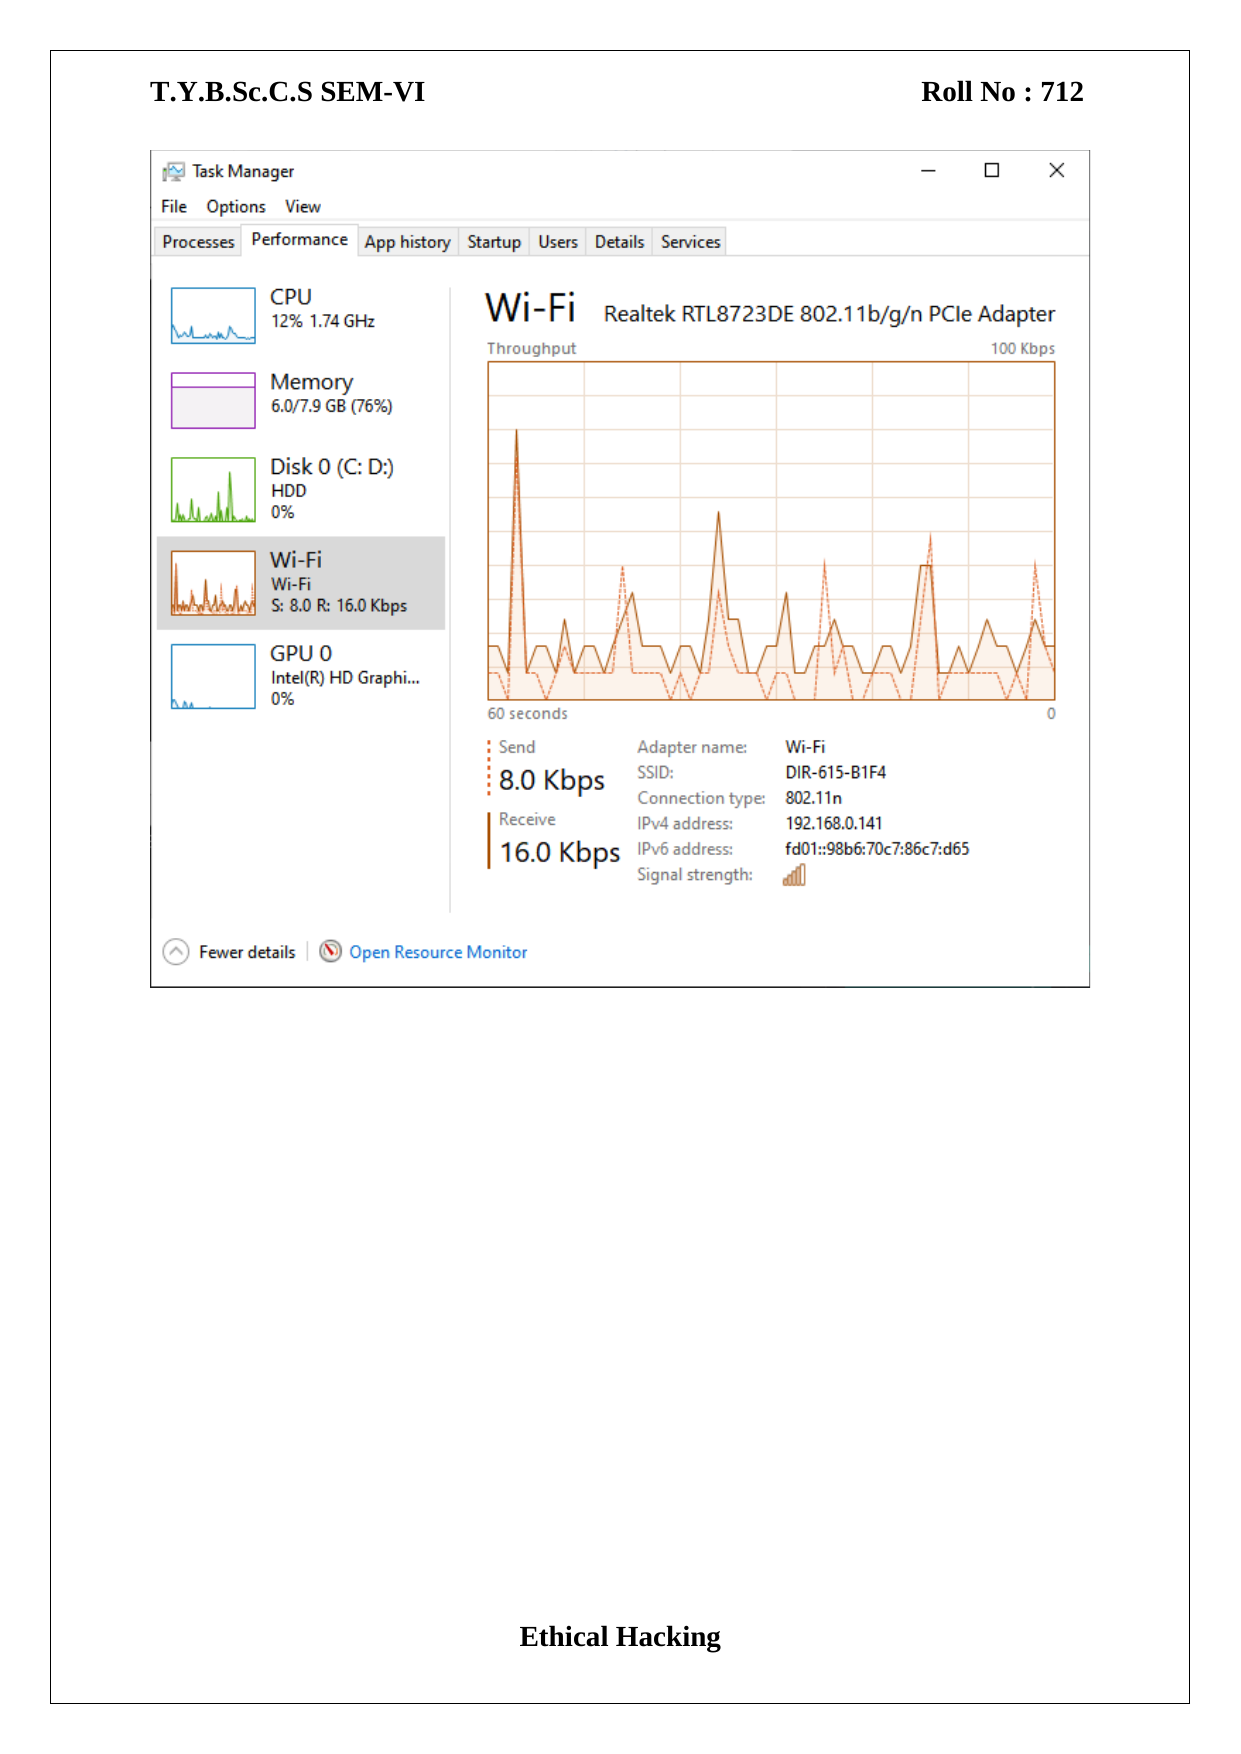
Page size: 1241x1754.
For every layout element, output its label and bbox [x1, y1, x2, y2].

picture [150, 150, 1091, 988]
